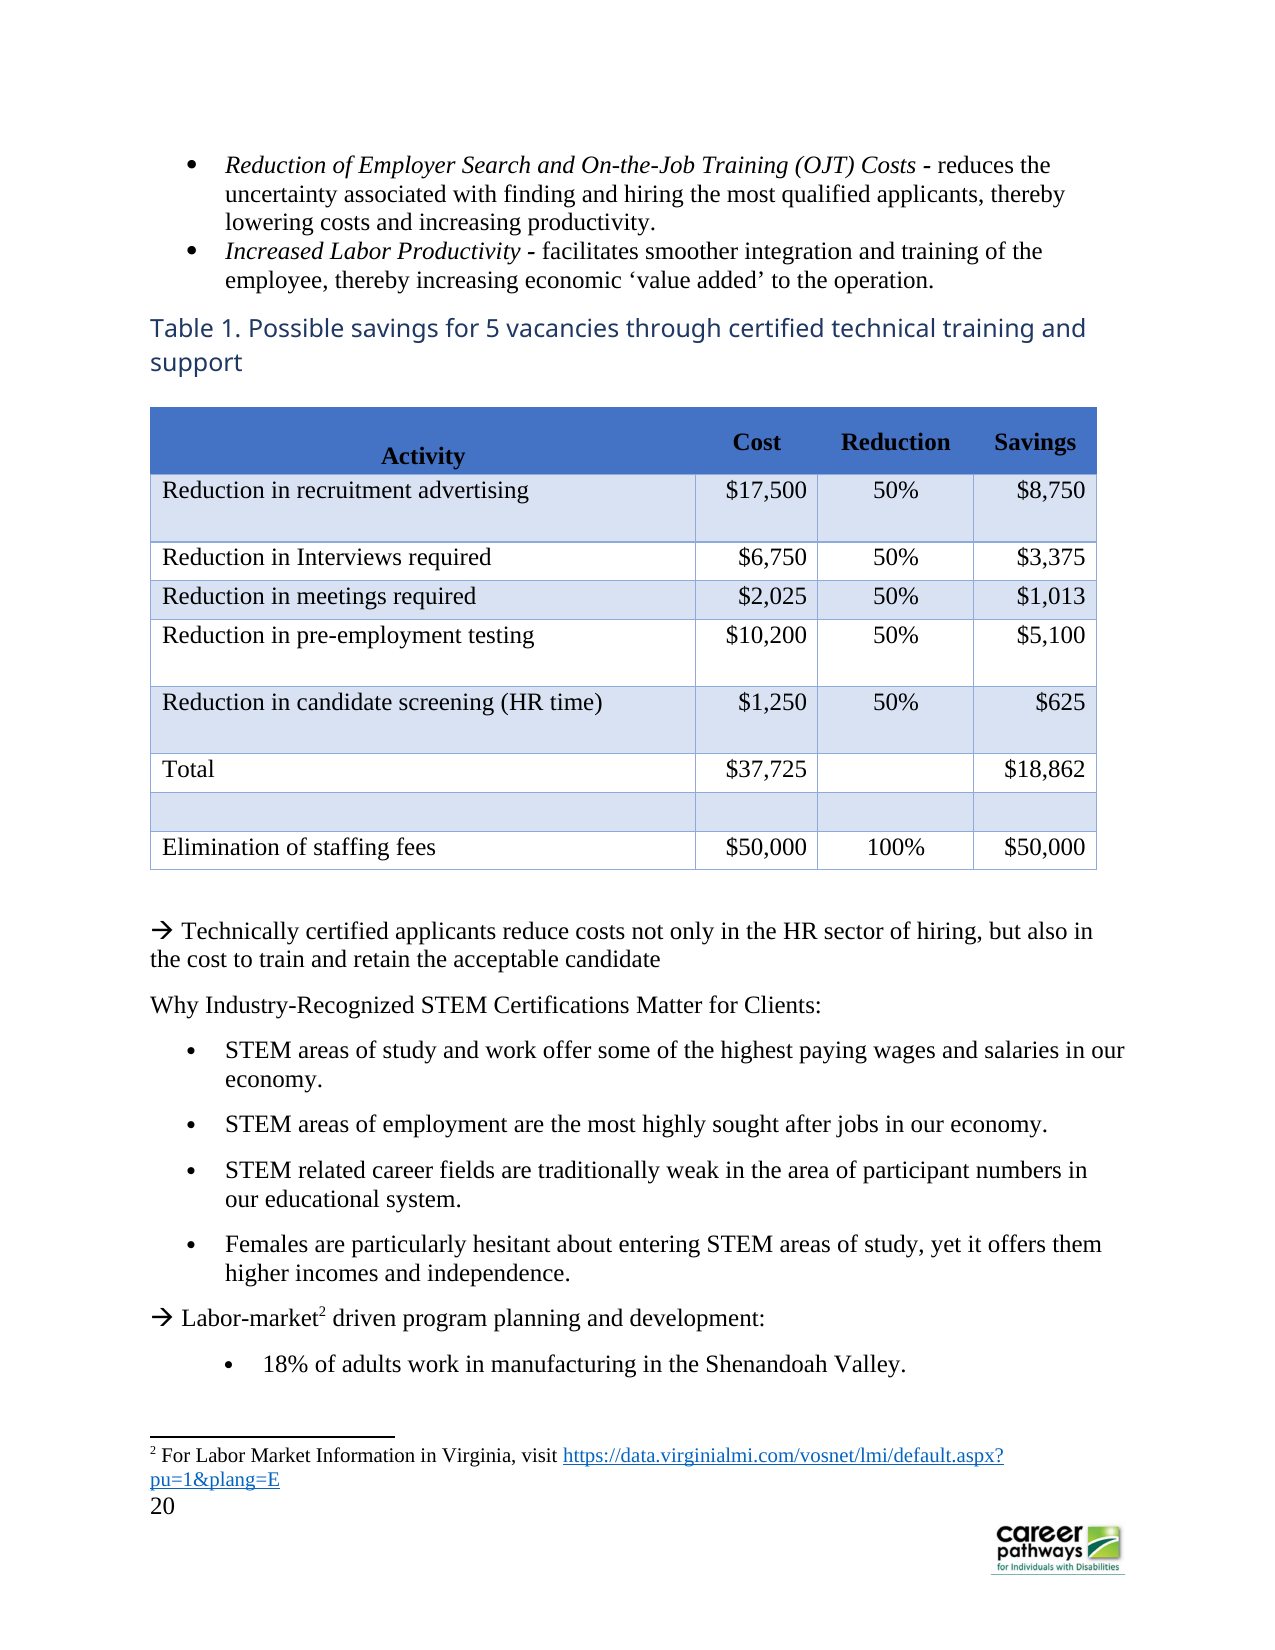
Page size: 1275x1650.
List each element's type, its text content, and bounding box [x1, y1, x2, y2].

table_cell [696, 793, 817, 831]
table_cell 50% [818, 543, 973, 580]
text Why Industry-Recognized STEM Certifications Matter for Clients: [150, 990, 1125, 1019]
table_cell 50% [818, 581, 973, 619]
table_cell $50,000 [974, 832, 1096, 869]
table_cell Reduction in meetings required [151, 581, 695, 619]
table_cell [818, 793, 973, 831]
table_cell [818, 754, 973, 792]
table_cell $8,750 [974, 475, 1096, 541]
table_cell 50% [818, 475, 973, 541]
table_cell [151, 793, 695, 831]
table_header Activity [151, 408, 695, 474]
list STEM areas of employment are the most highly sought after jobs in our economy. [187, 1109, 1125, 1138]
table_cell 50% [818, 620, 973, 686]
table_cell $17,500 [696, 475, 817, 541]
table_cell $50,000 [696, 832, 817, 869]
table_cell Elimination of staffing fees [151, 832, 695, 869]
table_cell $2,025 [696, 581, 817, 619]
text Labor-market driven program planning and development: [150, 1303, 1125, 1332]
table_cell Reduction in Interviews required [151, 543, 695, 580]
table_header Savings [974, 408, 1096, 474]
table_header Reduction [818, 408, 973, 474]
list Females are particularly hesitant about entering STEM areas of study, yet it offers them higher incomes and independence. [187, 1229, 1125, 1287]
table_cell $18,862 [974, 754, 1096, 792]
table_cell $6,750 [696, 543, 817, 580]
table_cell $625 [974, 687, 1096, 753]
text Technically certified applicants reduce costs not only in the HR sector of hiring, but also in the cost to train and retain the acceptable candidate [150, 916, 1125, 973]
table_cell 100% [818, 832, 973, 869]
subtitle Table 1. Possible savings for 5 vacancies through certified technical training and support [150, 310, 1125, 378]
table_cell Total [151, 754, 695, 792]
table_cell $5,100 [974, 620, 1096, 686]
table_cell $37,725 [696, 754, 817, 792]
table_cell [974, 793, 1096, 831]
table_cell $10,200 [696, 620, 817, 686]
table_cell Reduction in pre-employment testing [151, 620, 695, 686]
table_cell Reduction in recruitment advertising [151, 475, 695, 541]
table_cell Reduction in candidate screening (HR time) [151, 687, 695, 753]
table_cell $1,250 [696, 687, 817, 753]
list STEM related career fields are traditionally weak in the area of participant numbers in our educational system. [187, 1155, 1125, 1212]
list STEM areas of study and work offer some of the highest paying wages and salaries in our economy. [187, 1035, 1125, 1093]
list Reduction of Employer Search and On-the-Job Training (OJT) Costs - reduces the uncertainty associated with finding and hiring the most qualified applicants, thereby lowering costs and increasing productivity. [187, 150, 1125, 236]
table_cell $3,375 [974, 543, 1096, 580]
picture [990, 1519, 1125, 1575]
table_cell 50% [818, 687, 973, 753]
table_header Cost [696, 408, 817, 474]
table_cell $1,013 [974, 581, 1096, 619]
list Increased Labor Productivity - facilitates smoother integration and training of the employee, thereby increasing economic ‘value added’ to the operation. [187, 236, 1125, 294]
list 18% of adults work in manufacturing in the Shenandoah Valley. [225, 1349, 1125, 1377]
